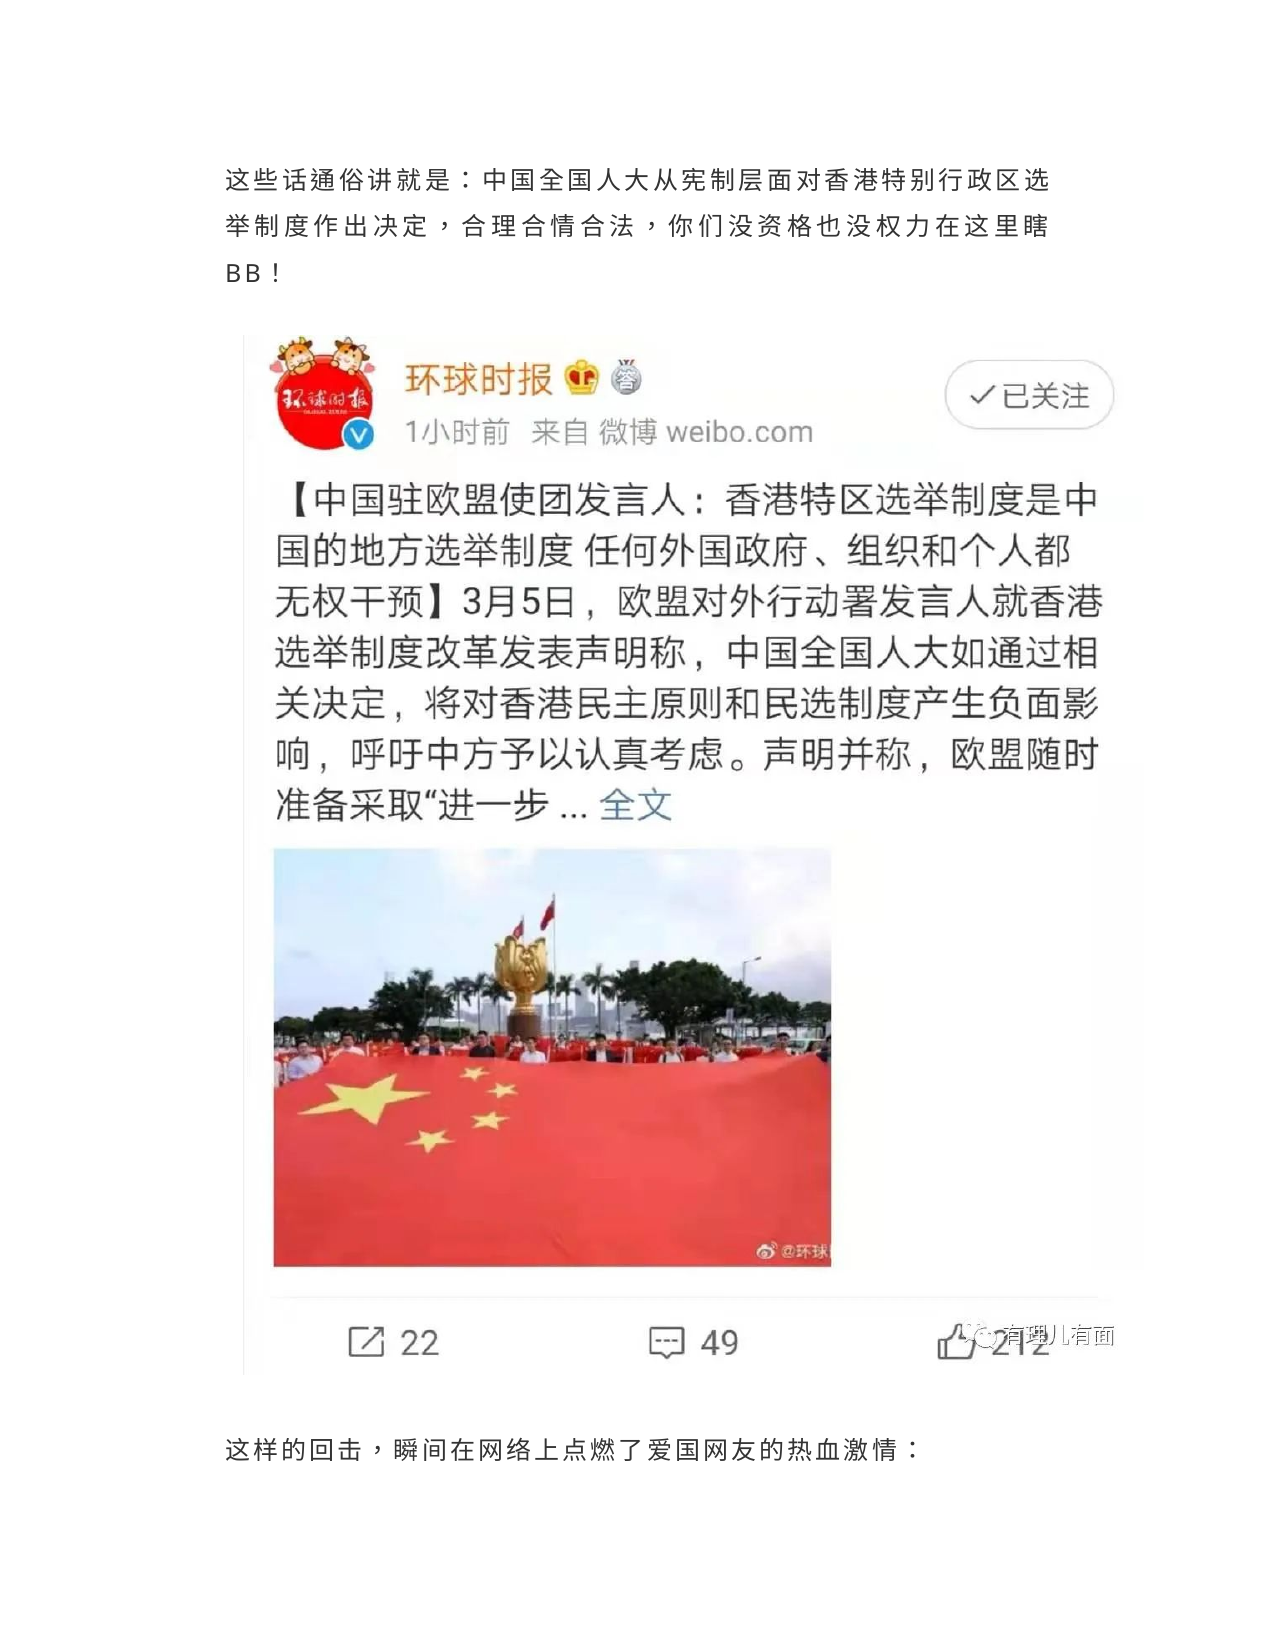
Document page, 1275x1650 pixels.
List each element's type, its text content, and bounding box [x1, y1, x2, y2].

text 这些话通俗讲就是：中国全国人大从宪制层面对香港特别行政区选举制度作出决定，合理合情合法，你们没资格也没权力在这里瞎BB！ [225, 150, 1050, 289]
picture [243, 335, 1144, 1375]
text 这样的回击，瞬间在网络上点燃了爱国网友的热血激情： [225, 1421, 1050, 1467]
